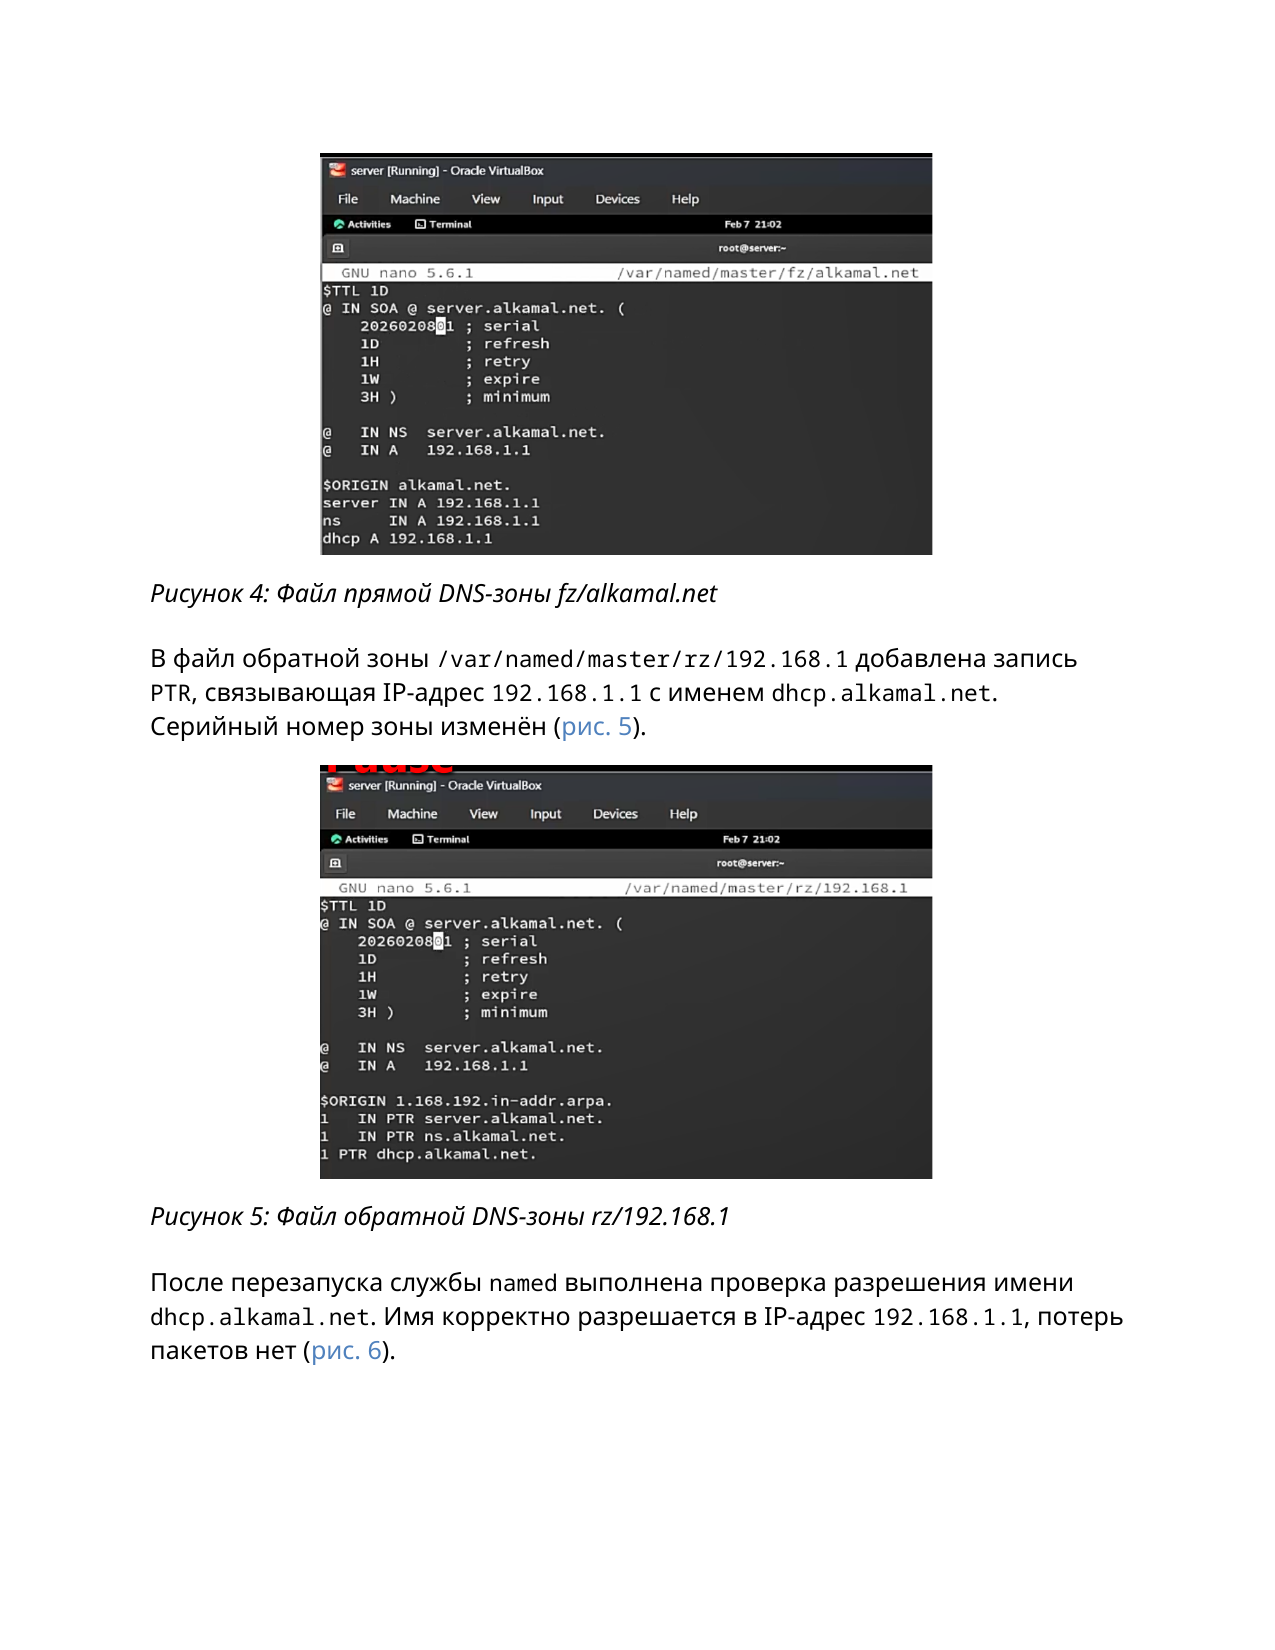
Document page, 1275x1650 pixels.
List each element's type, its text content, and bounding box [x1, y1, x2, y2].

picture [320, 153, 933, 555]
text После перезапуска службы named выполнена проверка разрешения имени dhcp.alkamal.net. Имя корректно разрешается в IP-адрес 192.168.1.1, потерь пакетов нет (рис. 6). [150, 1264, 1125, 1366]
table_header Рисунок 5: Файл обратной DNS-зоны rz/192.168.1 [139, 762, 1114, 1246]
table_header Рисунок 4: Файл прямой DNS-зоны fz/alkamal.net [139, 150, 1114, 622]
picture [320, 765, 933, 1179]
text В файл обратной зоны /var/named/master/rz/192.168.1 добавлена запись PTR, связывающая IP-адрес 192.168.1.1 с именем dhcp.alkamal.net. Серийный номер зоны изменён (рис. 5). [150, 641, 1125, 743]
